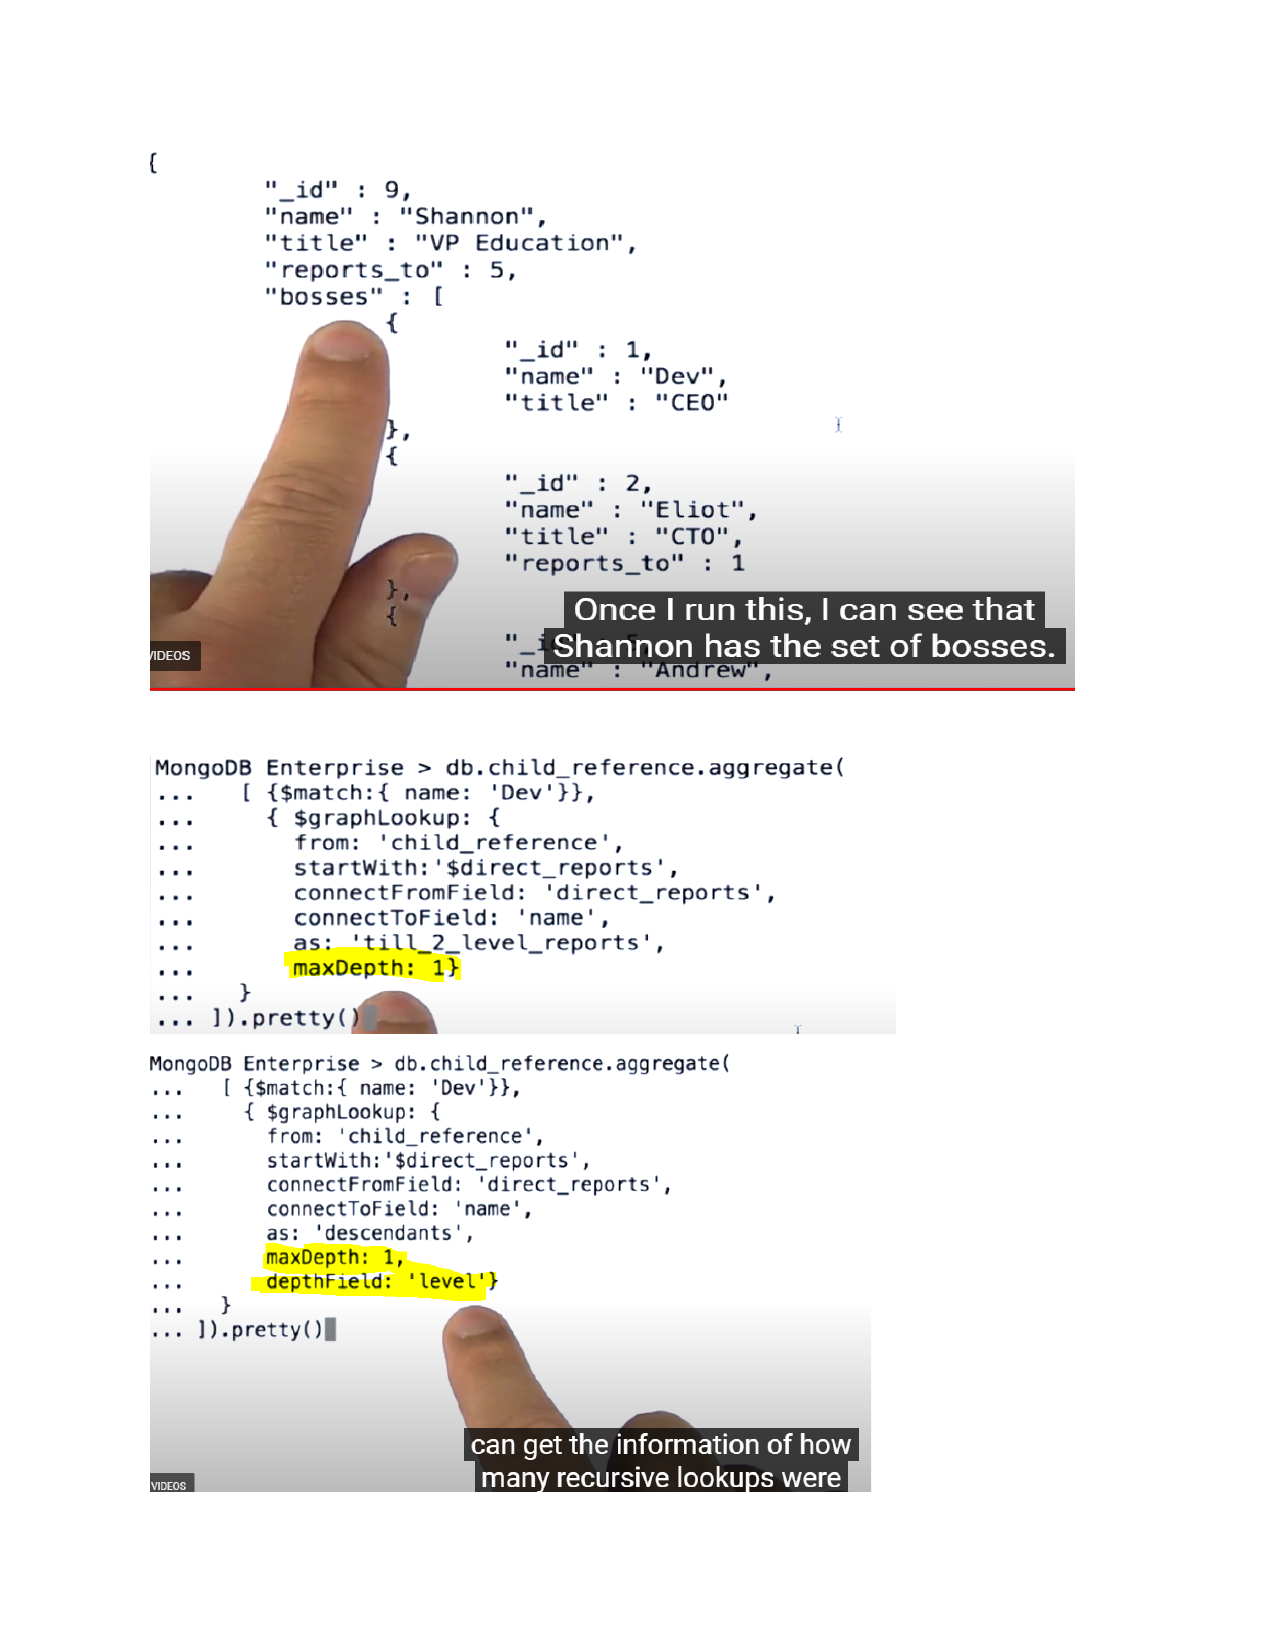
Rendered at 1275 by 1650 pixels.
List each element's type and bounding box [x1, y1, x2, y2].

picture [150, 756, 897, 1034]
picture [150, 150, 1075, 691]
picture [150, 1052, 872, 1492]
